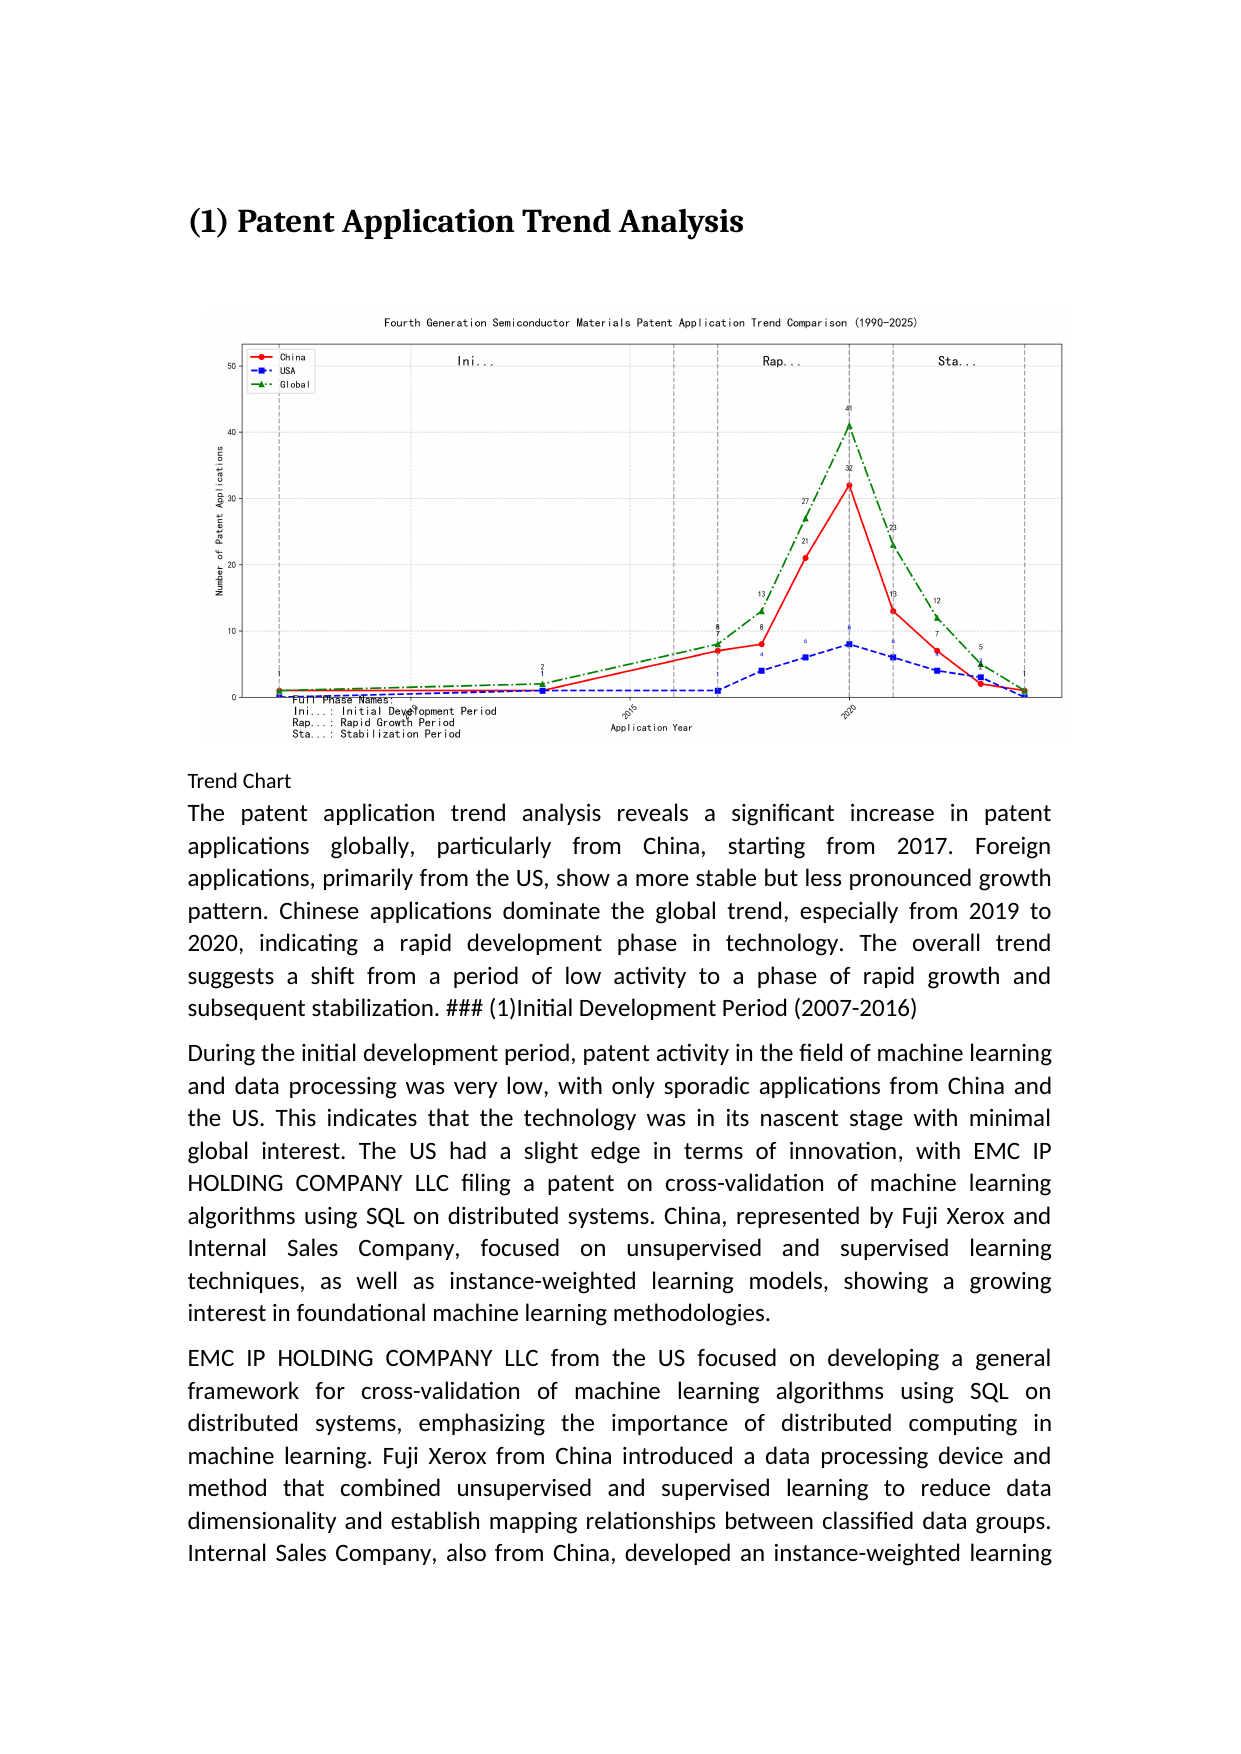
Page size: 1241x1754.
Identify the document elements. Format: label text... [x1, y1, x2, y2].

picture [206, 309, 1071, 742]
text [187, 1342, 1053, 1569]
text During the initial development period, patent activity in the field of machine learning and data processing was very low, with only sporadic applications from China and the US. This indicates that the technology was in its nascent stage with minimal global interest. The US had a slight edge in terms of innovation, with EMC IP HOLDING COMPANY LLC filing a patent on cross-validation of machine learning algorithms using SQL on distributed systems. China, represented by Fuji Xerox and Internal Sales Company, focused on unsupervised and supervised learning techniques, as well as instance-weighted learning models, showing a growing interest in foundational machine learning methodologies. [187, 1037, 1053, 1329]
text The patent application trend analysis reveals a significant increase in patent applications globally, particularly from China, starting from 2017. Foreign applications, primarily from the US, show a more stable but less pronounced growth pattern. Chinese applications dominate the global trend, especially from 2019 to 2020, indicating a rapid development phase in technology. The overall trend suggests a shift from a period of low activity to a phase of rapid growth and subsequent stabilization. ### (1)Initial Development Period (2007-2016) [187, 797, 1053, 1024]
subtitle (1) Patent Application Trend Analysis [187, 189, 1053, 254]
